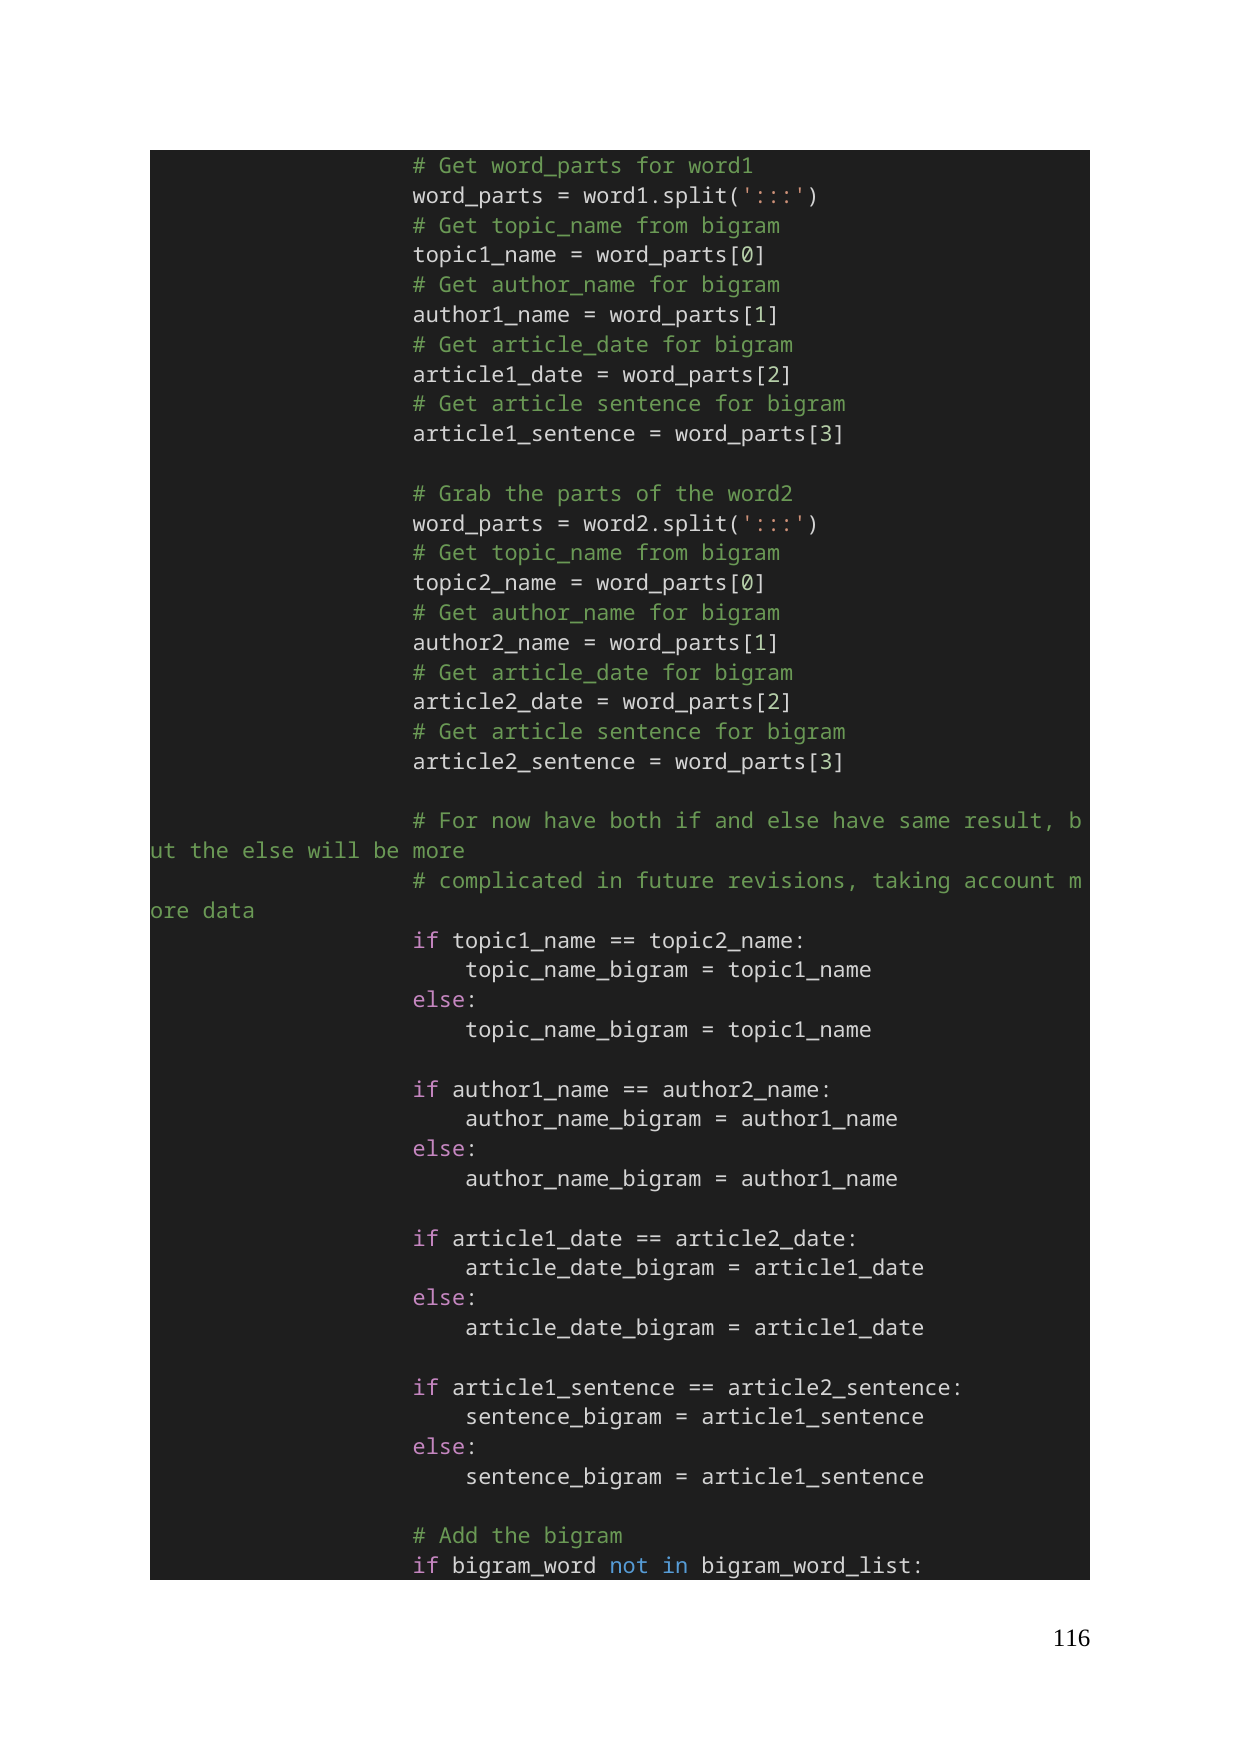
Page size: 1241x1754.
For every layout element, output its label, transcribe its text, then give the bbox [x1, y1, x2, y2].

text article2_date = word_parts[2] [150, 686, 1090, 716]
text article_date_bigram = article1_date [150, 1252, 1090, 1282]
text article_date_bigram = article1_date [150, 1312, 1090, 1342]
text if article1_date == article2_date: [150, 1222, 1090, 1252]
text sentence_bigram = article1_sentence [150, 1461, 1090, 1491]
text author_name_bigram = author1_name [150, 1103, 1090, 1133]
text article1_date = word_parts[2] [150, 358, 1090, 388]
text sentence_bigram = article1_sentence [150, 1401, 1090, 1431]
text else: [150, 1282, 1090, 1312]
text # complicated in future revisions, taking account more data [150, 865, 1090, 924]
text topic2_name = word_parts[0] [150, 567, 1090, 597]
text author2_name = word_parts[1] [150, 627, 1090, 656]
text # Add the bigram [150, 1520, 1090, 1550]
text if bigram_word not in bigram_word_list: [150, 1550, 1090, 1580]
text # Get article_date for bigram [150, 656, 1090, 686]
text if article1_sentence == article2_sentence: [150, 1371, 1090, 1401]
text word_parts = word2.split(':::') [150, 507, 1090, 537]
text word_parts = word1.split(':::') [150, 180, 1090, 209]
text article1_sentence = word_parts[3] [150, 418, 1090, 448]
text # For now have both if and else have same result, but the else will be more [150, 805, 1090, 865]
text # Get article sentence for bigram [150, 716, 1090, 746]
text # Get article_date for bigram [150, 329, 1090, 358]
text # Get word_parts for word1 [150, 150, 1090, 180]
text else: [150, 1133, 1090, 1163]
text author1_name = word_parts[1] [150, 299, 1090, 329]
text topic_name_bigram = topic1_name [150, 1014, 1090, 1044]
text # Get topic_name from bigram [150, 537, 1090, 567]
text author_name_bigram = author1_name [150, 1163, 1090, 1193]
text if topic1_name == topic2_name: [150, 924, 1090, 954]
text topic1_name = word_parts[0] [150, 239, 1090, 269]
text article2_sentence = word_parts[3] [150, 746, 1090, 776]
text # Grab the parts of the word2 [150, 478, 1090, 507]
text # Get author_name for bigram [150, 269, 1090, 299]
text # Get author_name for bigram [150, 597, 1090, 627]
text if author1_name == author2_name: [150, 1073, 1090, 1103]
text # Get article sentence for bigram [150, 388, 1090, 418]
text # Get topic_name from bigram [150, 209, 1090, 239]
text topic_name_bigram = topic1_name [150, 954, 1090, 984]
text else: [150, 1431, 1090, 1461]
text else: [150, 984, 1090, 1014]
